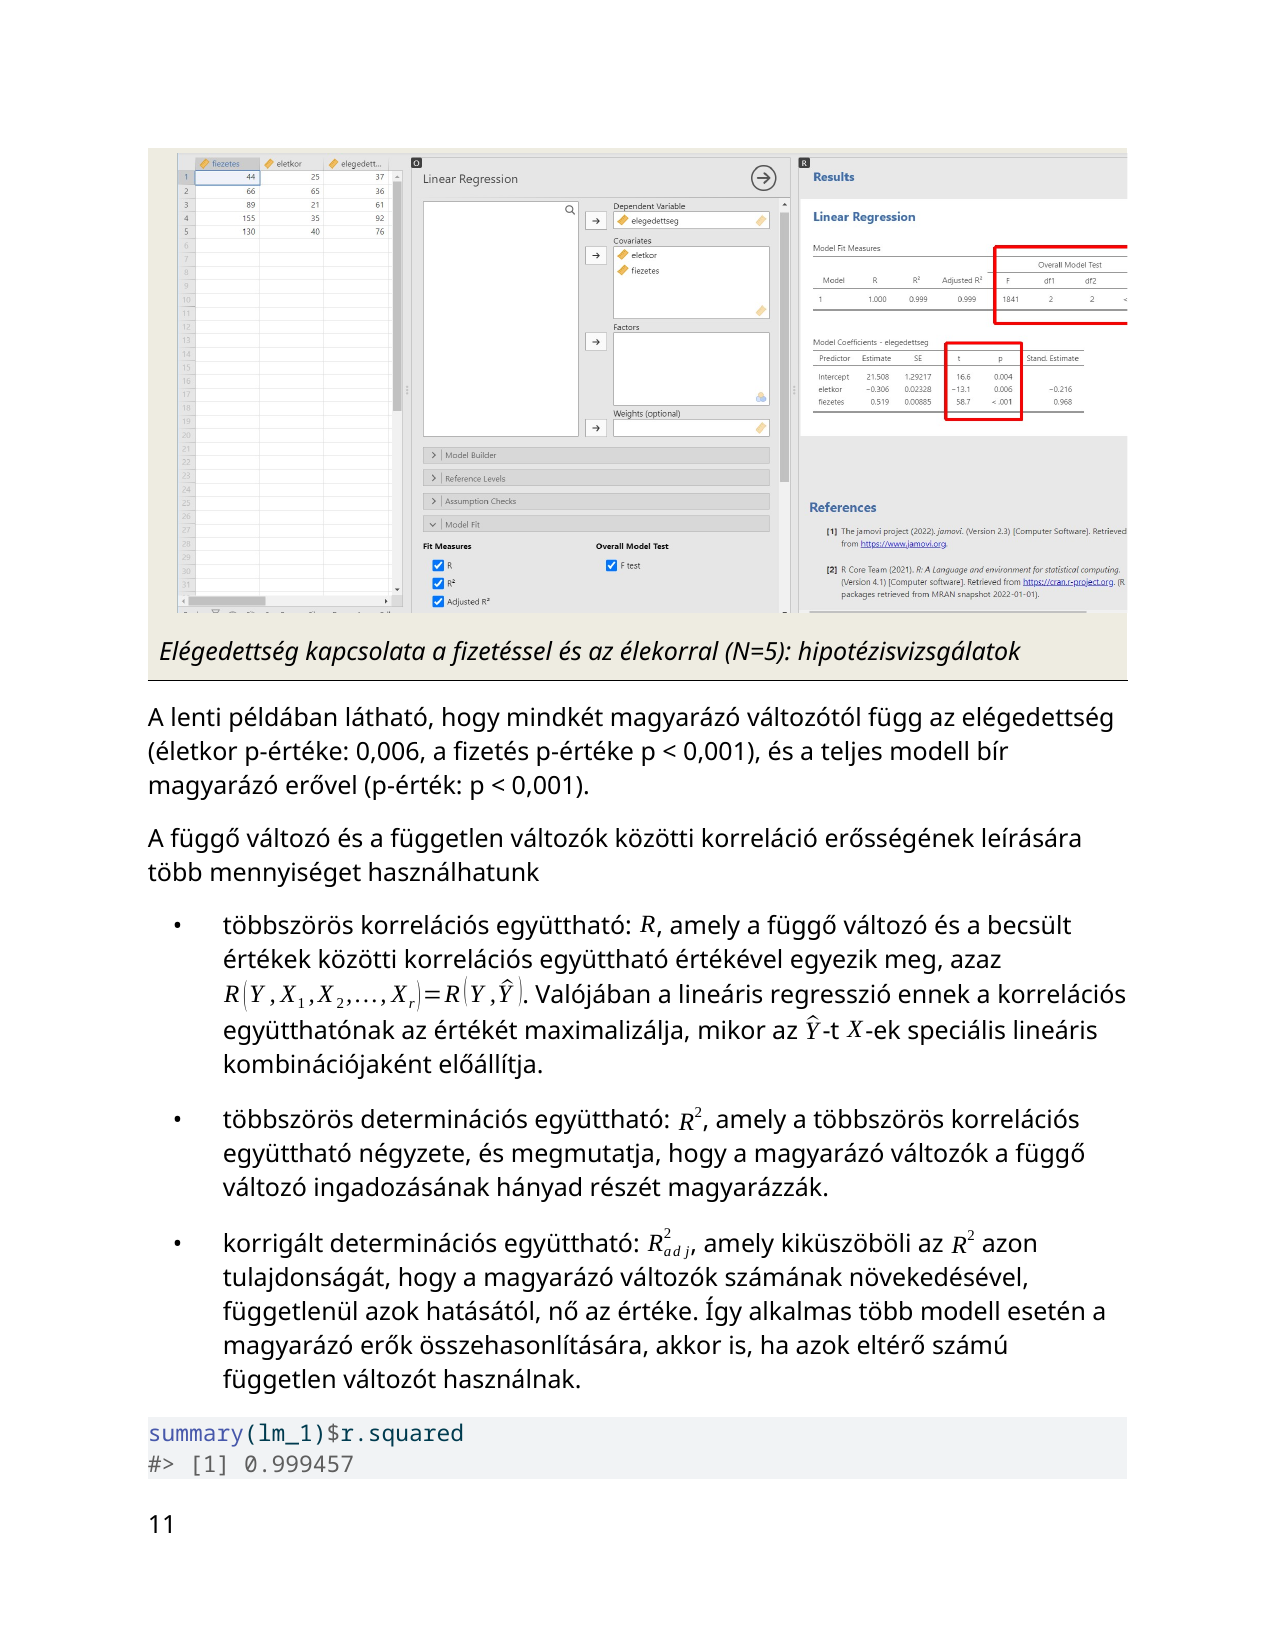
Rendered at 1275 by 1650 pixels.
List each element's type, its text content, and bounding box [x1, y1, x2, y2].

picture [177, 153, 1128, 613]
list többszörös determinációs együttható: , amely a többszörös korrelációs együttható négyzete, és megmutatja, hogy a magyarázó változók a függő változó ingadozásának hányad részét magyarázzák. [173, 1102, 1127, 1204]
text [354, 1417, 1127, 1479]
text A lenti példában látható, hogy mindkét magyarázó változótól függ az elégedettség (életkor p-értéke: 0,006, a fizetés p-értéke p < 0,001), és a teljes modell bír magyarázó erővel (p-érték: p < 0,001). [148, 700, 1127, 802]
table_header Elégedettség kapcsolata a fizetéssel és az élekorral (N=5): hipotézisvizsgálatok [148, 148, 1127, 680]
list korrigált determinációs együttható: , amely kiküszöböli az azon tulajdonságát, hogy a magyarázó változók számának növekedésével, függetlenül azok hatásától, nő az értéke. Így alkalmas több modell esetén a magyarázó erők összehasonlítására, akkor is, ha azok eltérő számú független változót használnak. [173, 1225, 1127, 1396]
text A függő változó és a független változók közötti korreláció erősségének leírására több mennyiséget használhatunk [148, 821, 1127, 889]
list többszörös korrelációs együttható: , amely a függő változó és a becsült értékek közötti korrelációs együttható értékével egyezik meg, azaz . Valójában a lineáris regresszió ennek a korrelációs együtthatónak az értékét maximalizálja, mikor az -t -ek speciális lineáris kombinációjaként előállítja. [173, 907, 1127, 1081]
